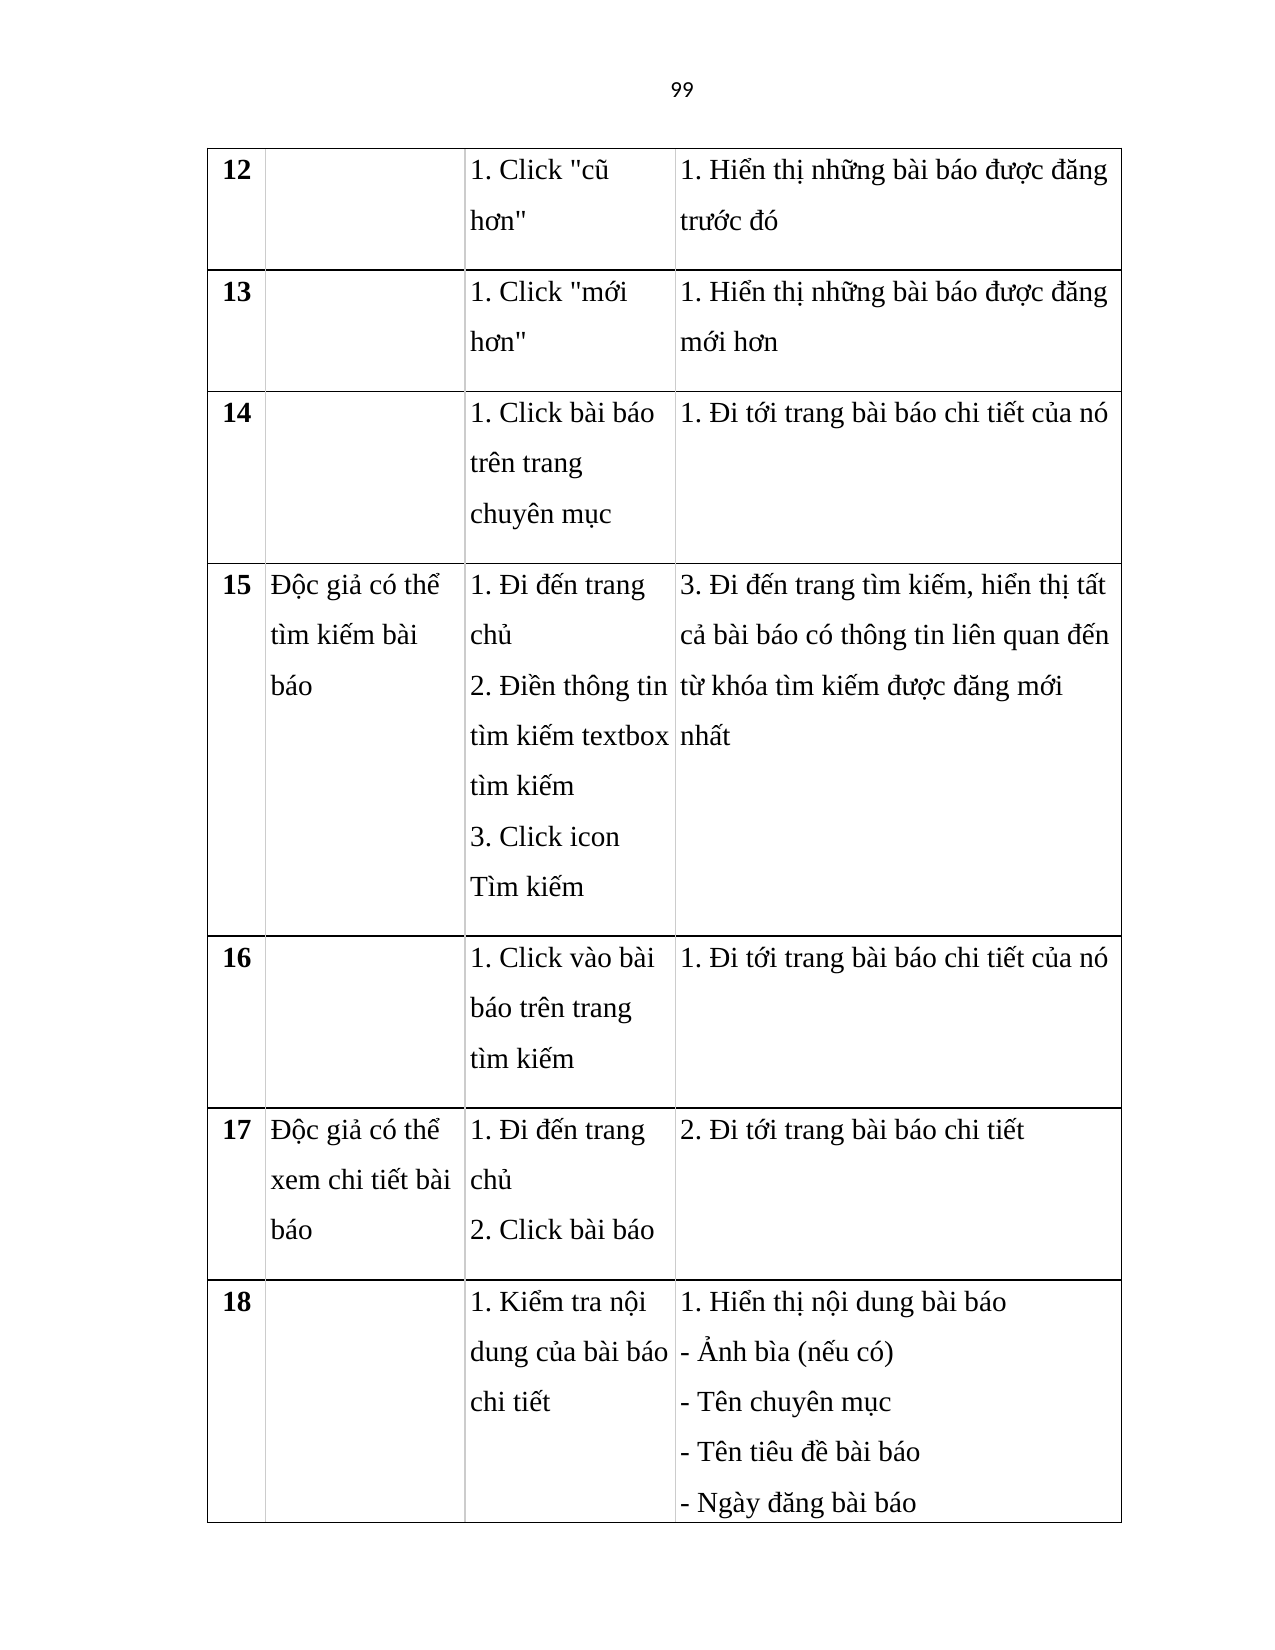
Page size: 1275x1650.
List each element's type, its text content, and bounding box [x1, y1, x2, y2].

table_cell 2. Đi tới trang bài báo chi tiết [676, 1109, 1121, 1279]
table_cell [266, 271, 464, 391]
table_cell 1. Đi tới trang bài báo chi tiết của nó [676, 937, 1121, 1107]
table_cell 1. Click "cũ hơn" [466, 149, 675, 269]
table_cell [266, 392, 464, 562]
table_cell 12 [208, 149, 265, 269]
table_cell 15 [208, 564, 265, 935]
table_cell 16 [208, 937, 265, 1107]
table_cell 14 [208, 392, 265, 562]
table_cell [466, 1281, 675, 1522]
table_cell Độc giả có thể xem chi tiết bài báo [266, 1109, 464, 1279]
table_cell 1. Đi đến trang chủ 2. Click bài báo [466, 1109, 675, 1279]
table_cell 1. Hiển thị những bài báo được đăng trước đó [676, 149, 1121, 269]
table_cell 3. Đi đến trang tìm kiếm, hiển thị tất cả bài báo có thông tin liên quan đến từ khóa tìm kiếm được đăng mới nhất [676, 564, 1121, 935]
table_cell 1. Đi tới trang bài báo chi tiết của nó [676, 392, 1121, 562]
table_cell 1. Click bài báo trên trang chuyên mục [466, 392, 675, 562]
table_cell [676, 1281, 1121, 1522]
table_cell 1. Đi đến trang chủ 2. Điền thông tin tìm kiếm textbox tìm kiếm 3. Click icon Tìm kiếm [466, 564, 675, 935]
table_cell 13 [208, 271, 265, 391]
table_cell [266, 149, 464, 269]
table_cell 1. Hiển thị những bài báo được đăng mới hơn [676, 271, 1121, 391]
table_cell 1. Click vào bài báo trên trang tìm kiếm [466, 937, 675, 1107]
table_cell Độc giả có thể tìm kiếm bài báo [266, 564, 464, 935]
table_cell 18 [208, 1281, 265, 1522]
table_cell 1. Click "mới hơn" [466, 271, 675, 391]
table_cell [266, 1281, 464, 1522]
table_cell 17 [208, 1109, 265, 1279]
table_cell [266, 937, 464, 1107]
